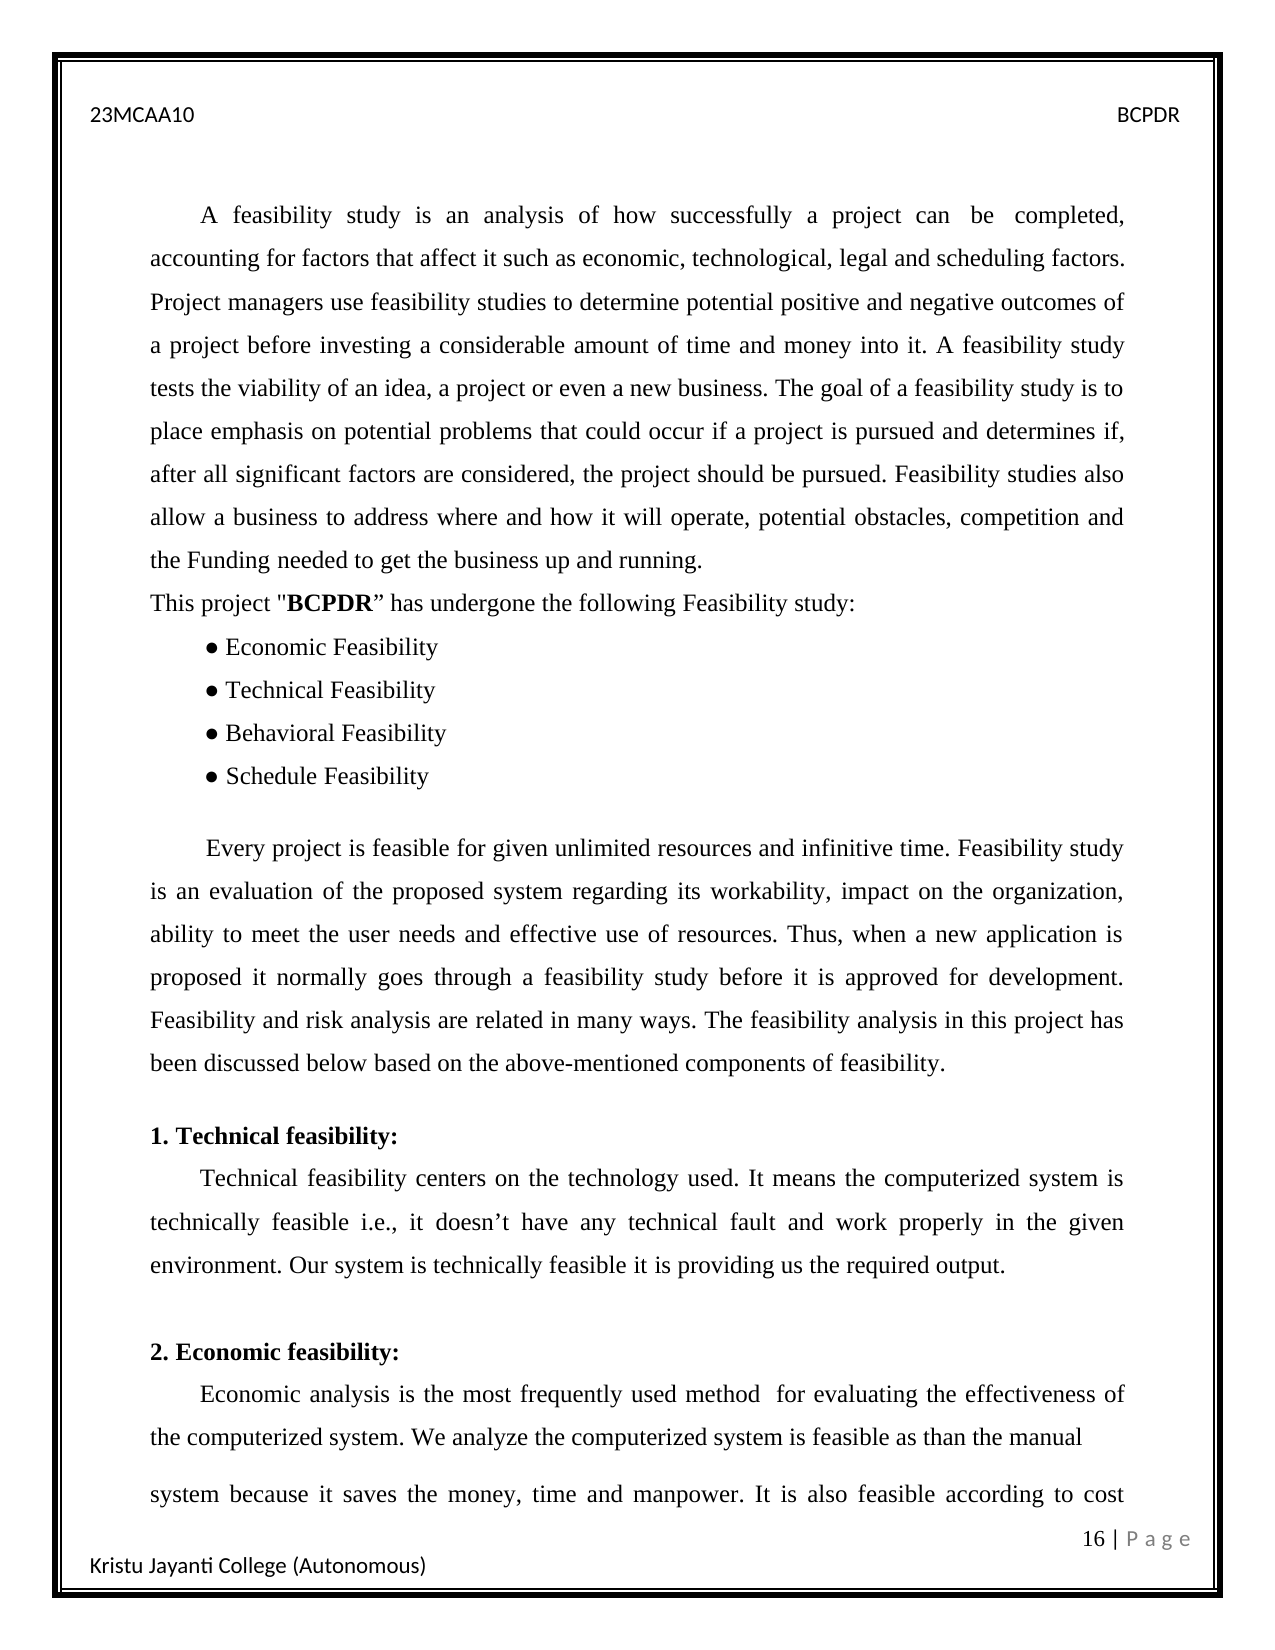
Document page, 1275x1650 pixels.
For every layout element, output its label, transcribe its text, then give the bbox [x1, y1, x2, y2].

list Technical Feasibility [204, 675, 1210, 704]
subtitle Technical feasibility: [150, 1121, 1210, 1150]
subtitle Economic feasibility: [150, 1337, 1210, 1365]
list Schedule Feasibility [204, 761, 1210, 790]
text Technical feasibility centers on the technology used. It means the computerized system is technically feasible i.e., it doesn’t have any technical fault and work properly in the given environment. Our system is technically feasible it is providing us the required output. [150, 1163, 1125, 1278]
list Behavioral Feasibility [204, 718, 1210, 747]
list Economic Feasibility [204, 632, 1210, 660]
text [150, 1479, 1126, 1508]
text Economic analysis is the most frequently used method for evaluating the effectiveness of the computerized system. We analyze the computerized system is feasible as than the manual [150, 1379, 1126, 1451]
text A feasibility study is an analysis of how successfully a project can be completed, accounting for factors that affect it such as economic, technological, legal and scheduling factors. Project managers use feasibility studies to determine potential positive and negative outcomes of a project before investing a considerable amount of time and money into it. A feasibility study tests the viability of an idea, a project or even a new business. The goal of a feasibility study is to place emphasis on potential problems that could occur if a project is pursued and determines if, after all significant factors are considered, the project should be pursued. Feasibility studies also allow a business to address where and how it will operate, potential obstacles, competition and the Funding needed to get the business up and running. [150, 200, 1126, 574]
text Every project is feasible for given unlimited resources and infinitive time. Feasibility study is an evaluation of the proposed system regarding its workability, impact on the organization, ability to meet the user needs and effective use of resources. Thus, when a new application is proposed it normally goes through a feasibility study before it is approved for development. Feasibility and risk analysis are related in many ways. The feasibility analysis in this project has been discussed below based on the above-mentioned components of feasibility. [150, 833, 1125, 1077]
text This project "BCPDR” has undergone the following Feasibility study: [150, 588, 1210, 617]
